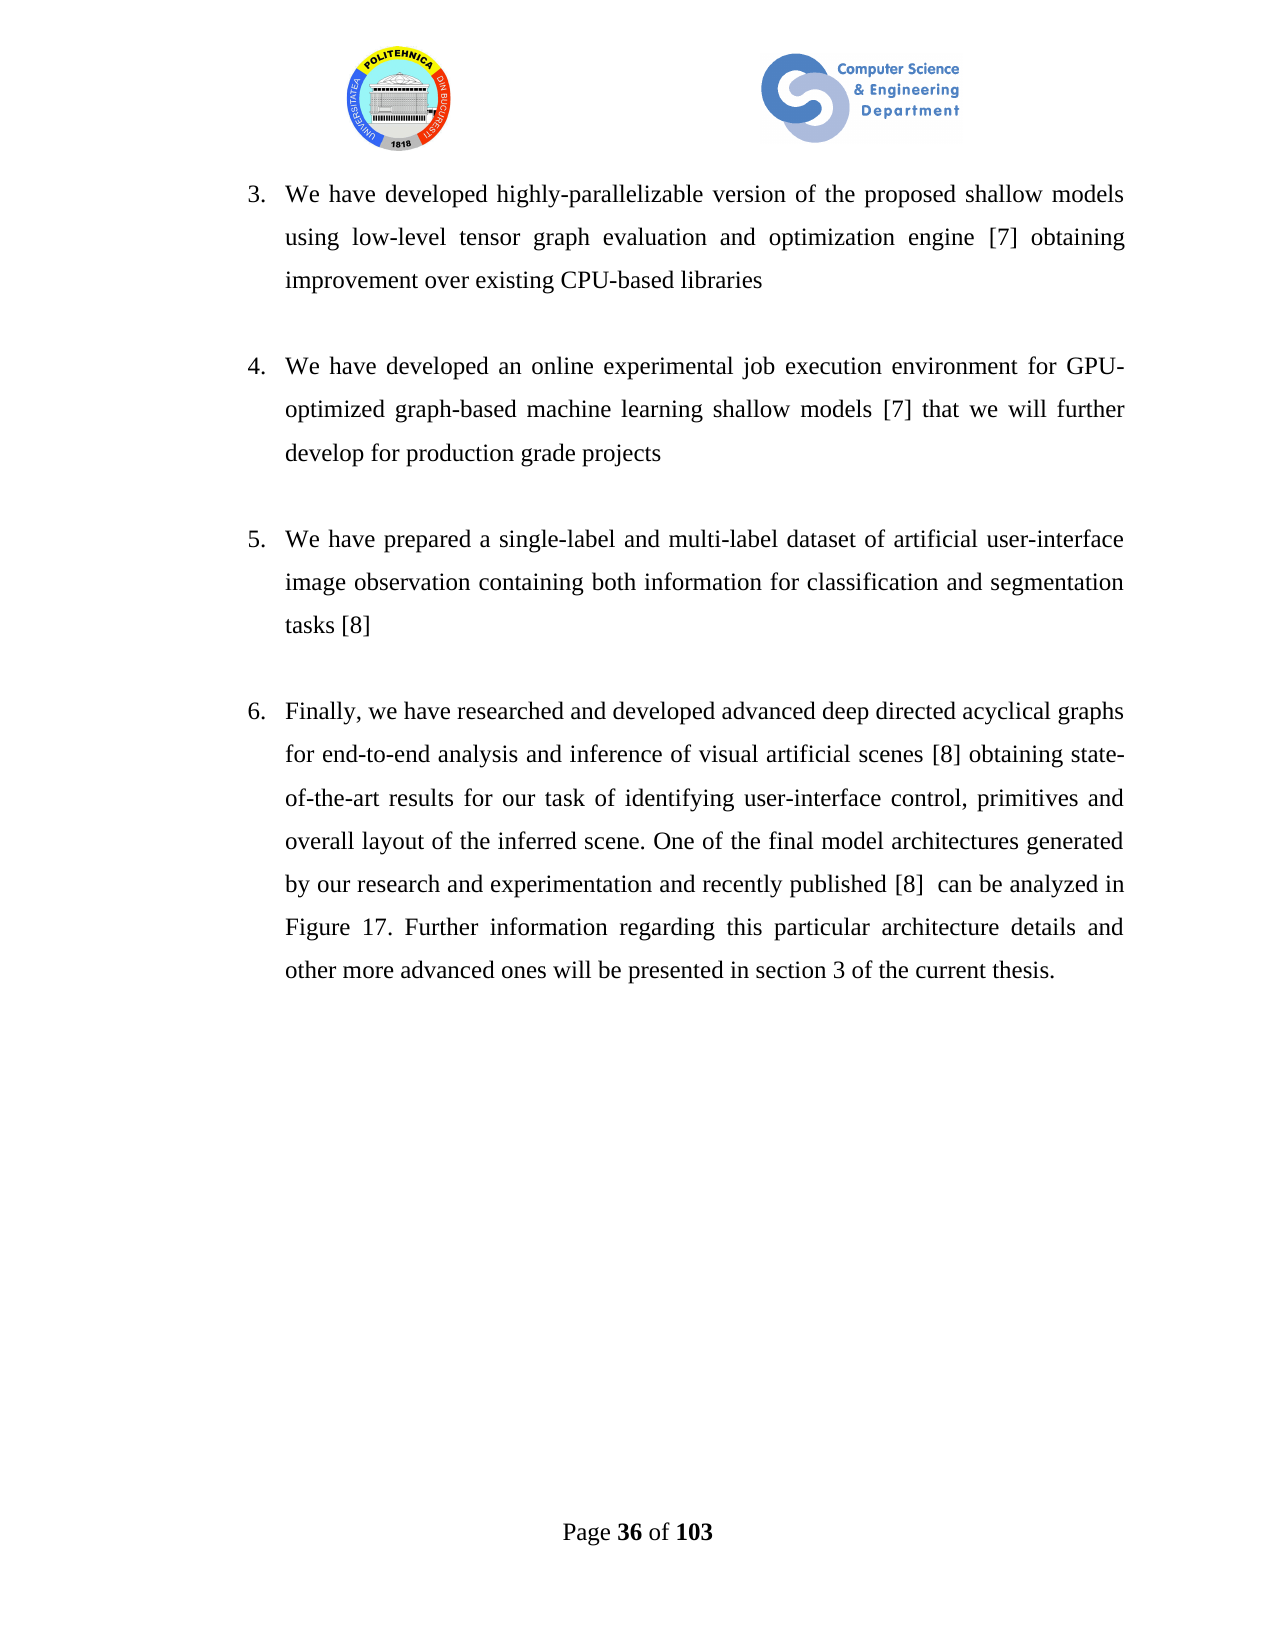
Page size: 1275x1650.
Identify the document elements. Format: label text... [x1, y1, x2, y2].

picture [760, 53, 963, 144]
list Finally, we have researched and developed advanced deep directed acyclical graphs for end-to-end analysis and inference of visual artificial scenes obtaining state-of-the-art results for our task of identifying user-interface control, primitives and overall layout of the inferred scene. One of the final model architectures generated by our research and experimentation and recently published can be analyzed in Figure 17. Further information regarding this particular architecture details and other more advanced ones will be presented in section 3 of the current thesis. [247, 696, 1125, 984]
list We have developed an online experimental job execution environment for GPU-optimized graph-based machine learning shallow models that we will further develop for production grade projects [247, 351, 1125, 466]
list We have prepared a single-label and multi-label dataset of artificial user-interface image observation containing both information for classification and segmentation tasks [247, 524, 1125, 639]
list We have developed highly-parallelizable version of the proposed shallow models using low-level tensor graph evaluation and optimization engine obtaining improvement over existing CPU-based libraries [247, 179, 1125, 294]
picture [346, 46, 451, 151]
